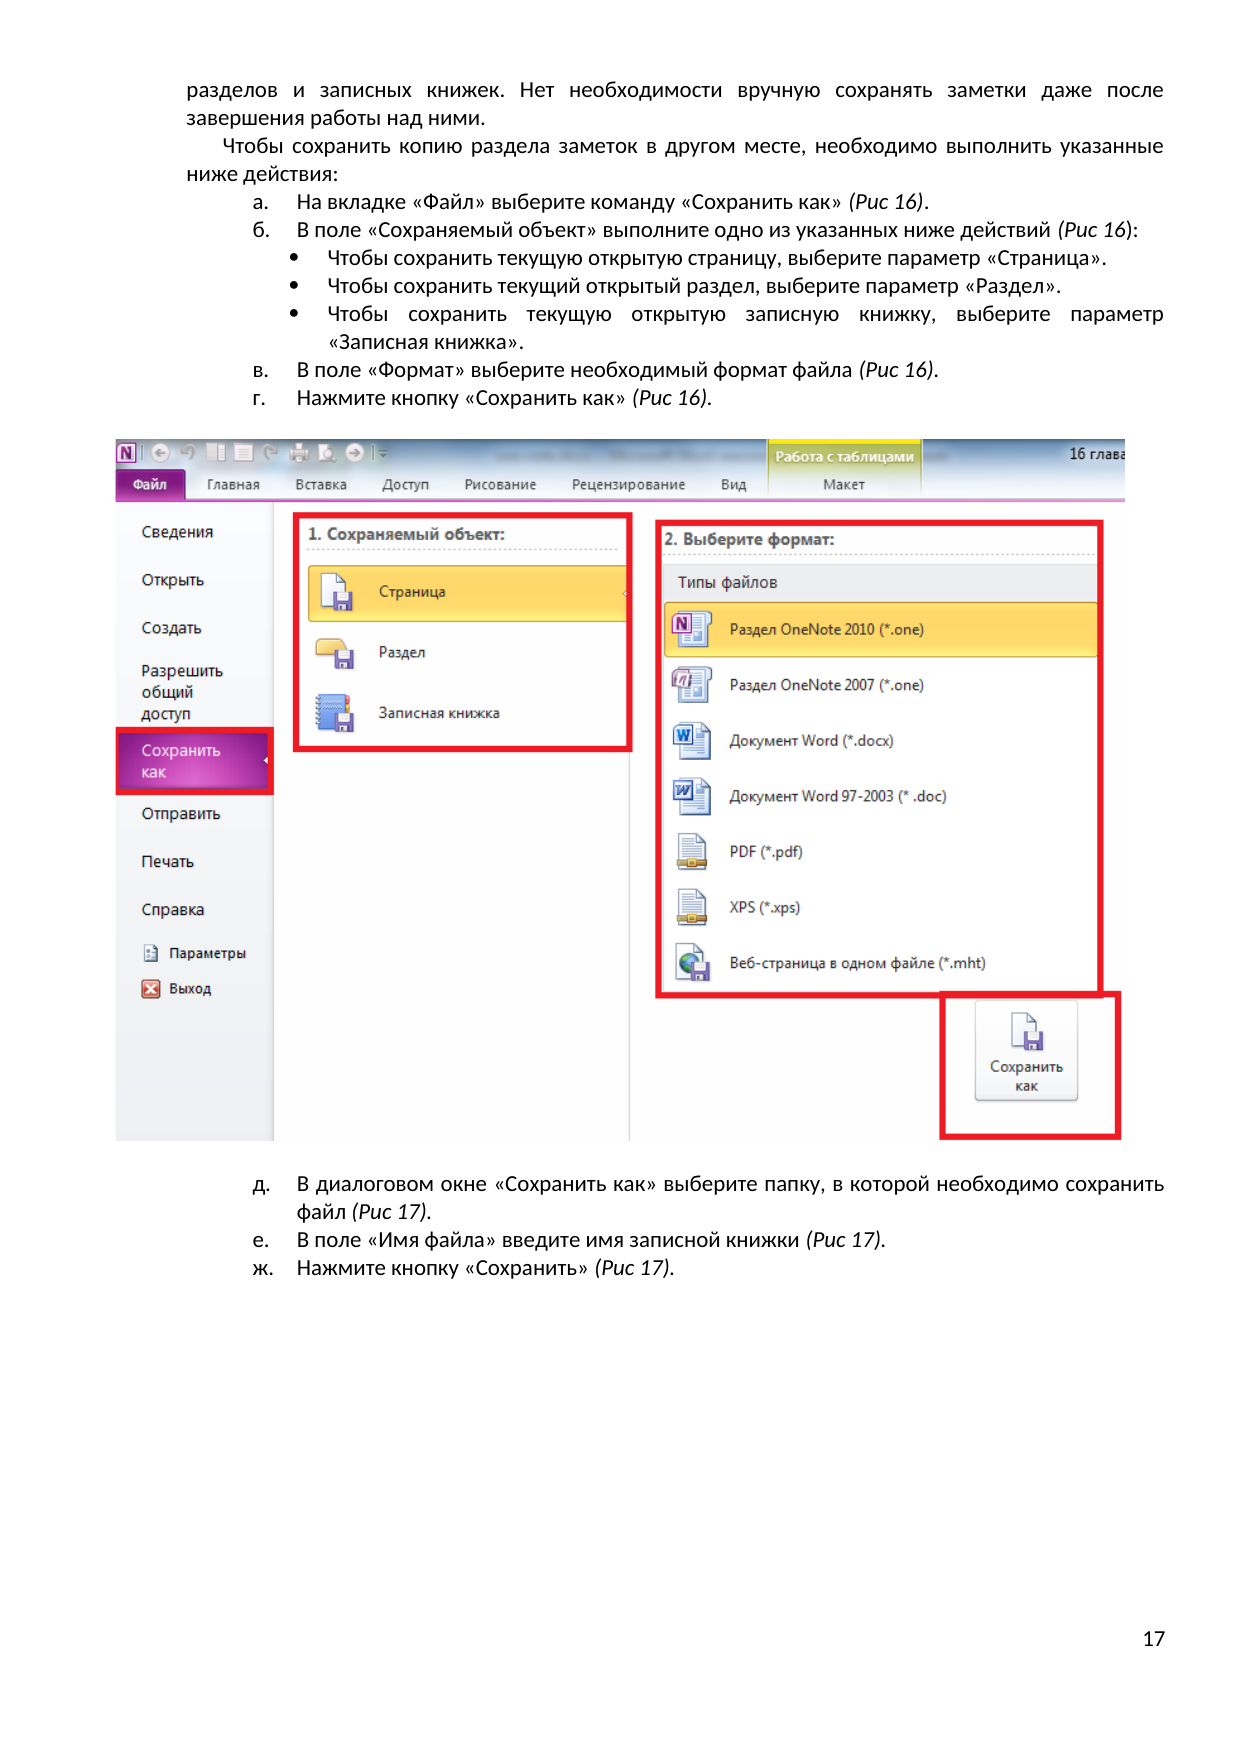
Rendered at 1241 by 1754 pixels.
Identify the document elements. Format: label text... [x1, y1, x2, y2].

list В поле «Сохраняемый объект» выполните одно из указанных ниже действий (Рис 16): [252, 215, 1165, 243]
list Нажмите кнопку «Сохранить» (Рис 17). [252, 1253, 1165, 1281]
list В поле «Формат» выберите необходимый формат файла (Рис 16). [252, 355, 1165, 383]
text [186, 75, 1165, 131]
picture [115, 439, 1125, 1141]
list Чтобы сохранить текущую открытую страницу, выберите параметр «Страница». [290, 243, 1165, 271]
list В диалоговом окне «Сохранить как» выберите папку, в которой необходимо сохранить файл (Рис 17). [252, 1169, 1165, 1225]
list Нажмите кнопку «Сохранить как» (Рис 16). [252, 383, 1165, 411]
list Чтобы сохранить текущую открытую записную книжку, выберите параметр «Записная книжка». [290, 299, 1165, 355]
list В поле «Имя файла» введите имя записной книжки (Рис 17). [252, 1225, 1165, 1253]
list На вкладке «Файл» выберите команду «Сохранить как» (Рис 16). [252, 187, 1165, 215]
text Чтобы сохранить копию раздела заметок в другом месте, необходимо выполнить указанные ниже действия: [186, 131, 1165, 187]
list Чтобы сохранить текущий открытый раздел, выберите параметр «Раздел». [290, 271, 1165, 299]
